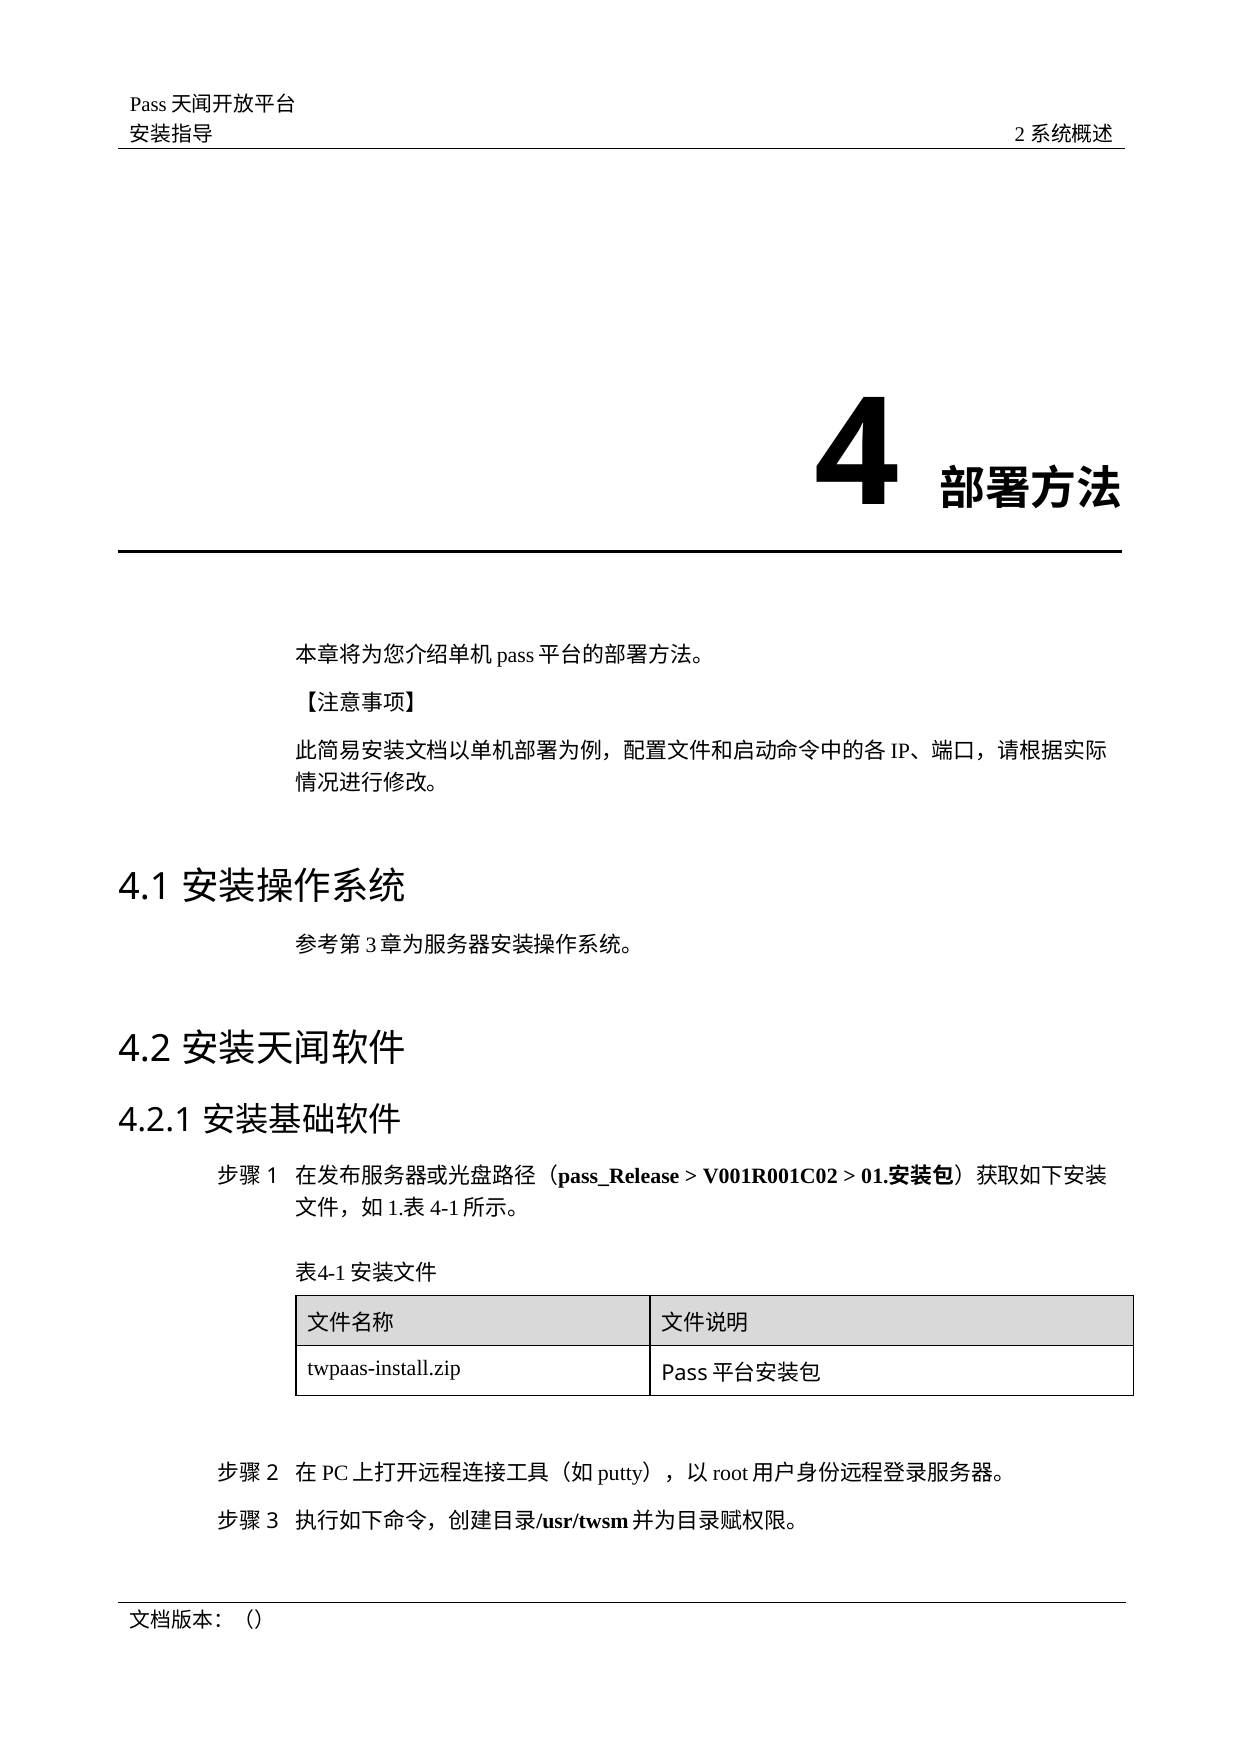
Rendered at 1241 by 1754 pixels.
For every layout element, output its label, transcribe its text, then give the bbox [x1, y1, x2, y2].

subtitle 部署方法 [118, 344, 1122, 550]
subtitle 安装天闻软件 [118, 1021, 1122, 1072]
table_cell twpaas-install.zip [297, 1346, 649, 1395]
table_header 文件名称 [297, 1296, 649, 1345]
text 在PC上打开远程连接工具（如putty），以root用户身份远程登录服务器。 [279, 1455, 1122, 1487]
table_header 文件说明 [651, 1296, 1133, 1345]
text 安装文件 [295, 1255, 1122, 1286]
text 本章将为您介绍单机pass平台的部署方法。 [295, 637, 1122, 668]
text 参考第3章为服务器安装操作系统。 [295, 927, 1122, 958]
text 此简易安装文档以单机部署为例，配置文件和启动命令中的各IP、端口，请根据实际情况进行修改。 [295, 733, 1122, 797]
subtitle 安装操作系统 [118, 859, 1122, 910]
subtitle 安装基础软件 [118, 1093, 1122, 1141]
text 【注意事项】 [295, 685, 1122, 717]
text 在发布服务器或光盘路径（pass_Release > V001R001C02 > 01.安装包）获取如下安装文件，如表4-1所示。 [279, 1158, 1122, 1221]
text 执行如下命令，创建目录/usr/twsm并为目录赋权限。 [279, 1503, 1122, 1535]
table_cell Pass平台安装包 [651, 1346, 1133, 1395]
